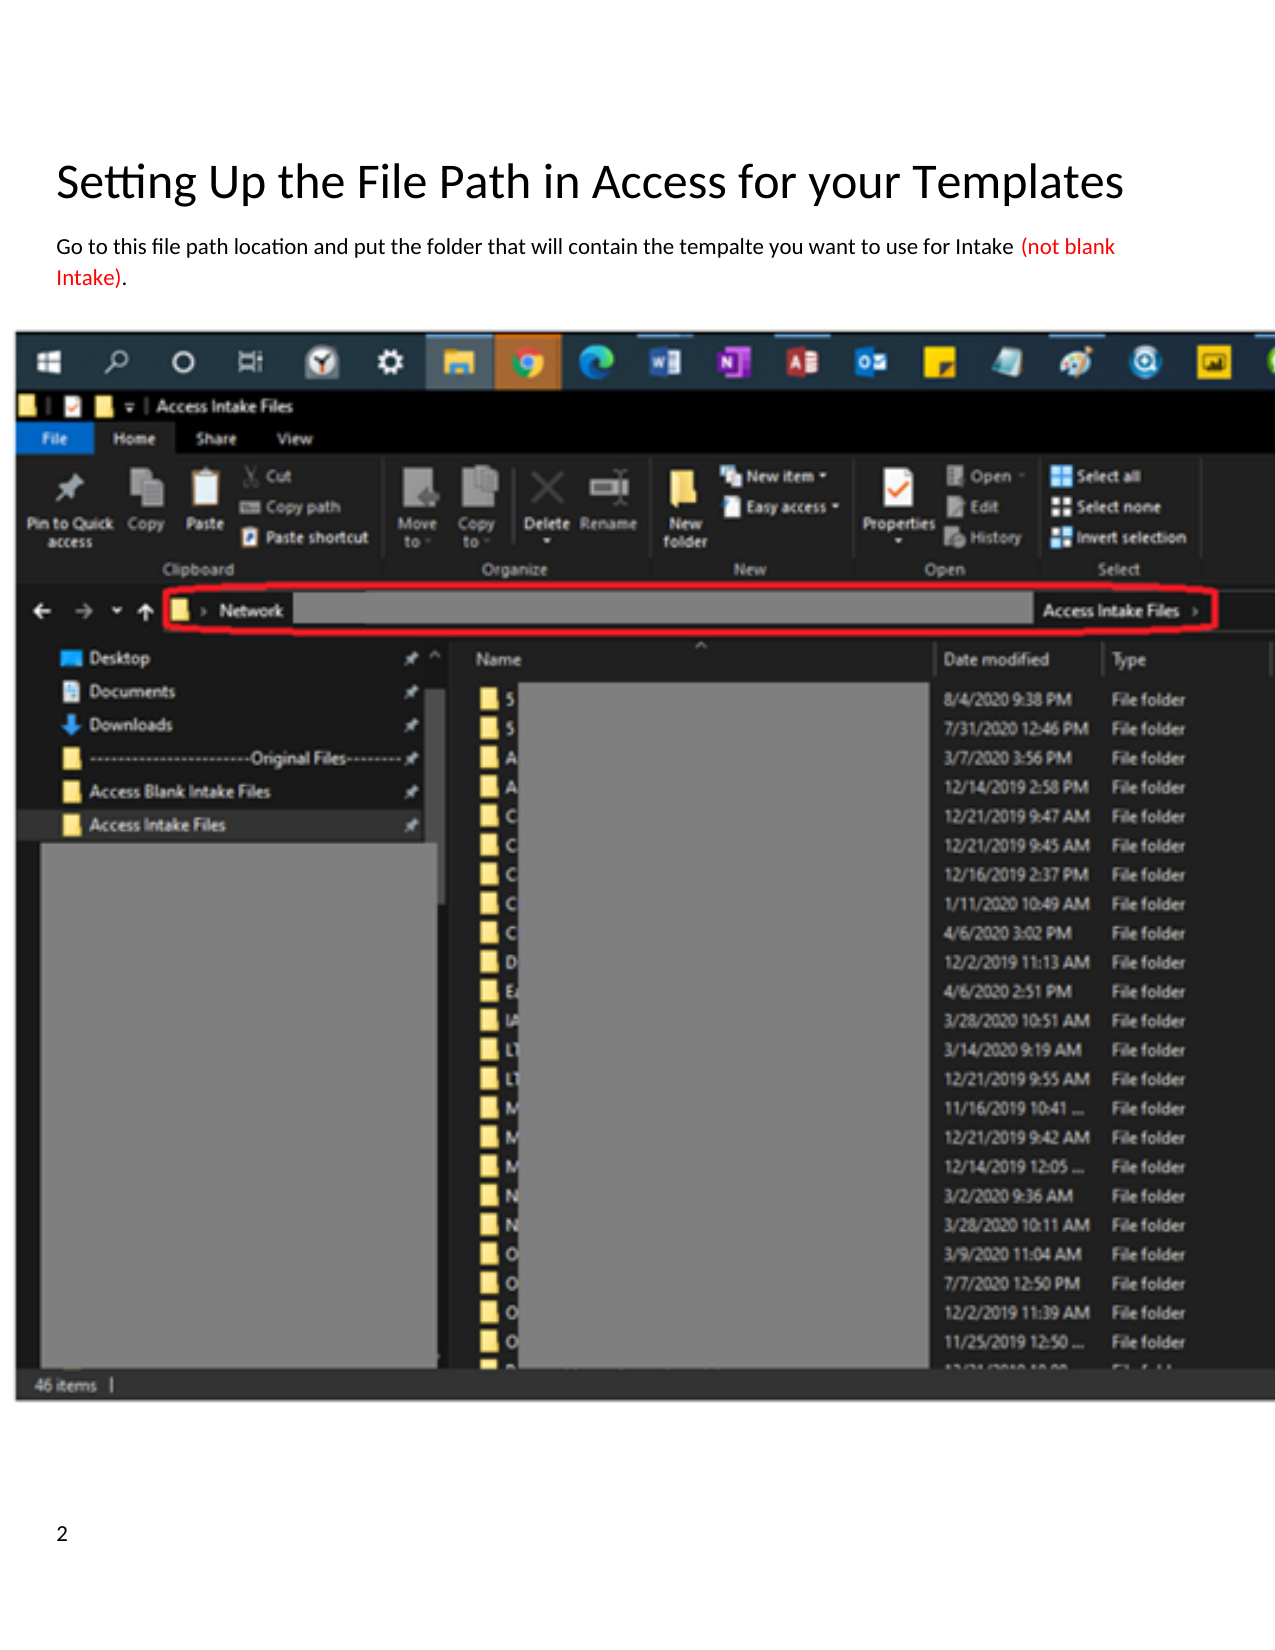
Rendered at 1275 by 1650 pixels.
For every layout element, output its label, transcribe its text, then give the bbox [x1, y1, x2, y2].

text Setting Up the File Path in Access for your Templates [56, 150, 1181, 211]
picture [0, 309, 1275, 1410]
text Go to this file path location and put the folder that will contain the tempalte you want to use for Intake (not blank Intake). [56, 232, 1181, 291]
